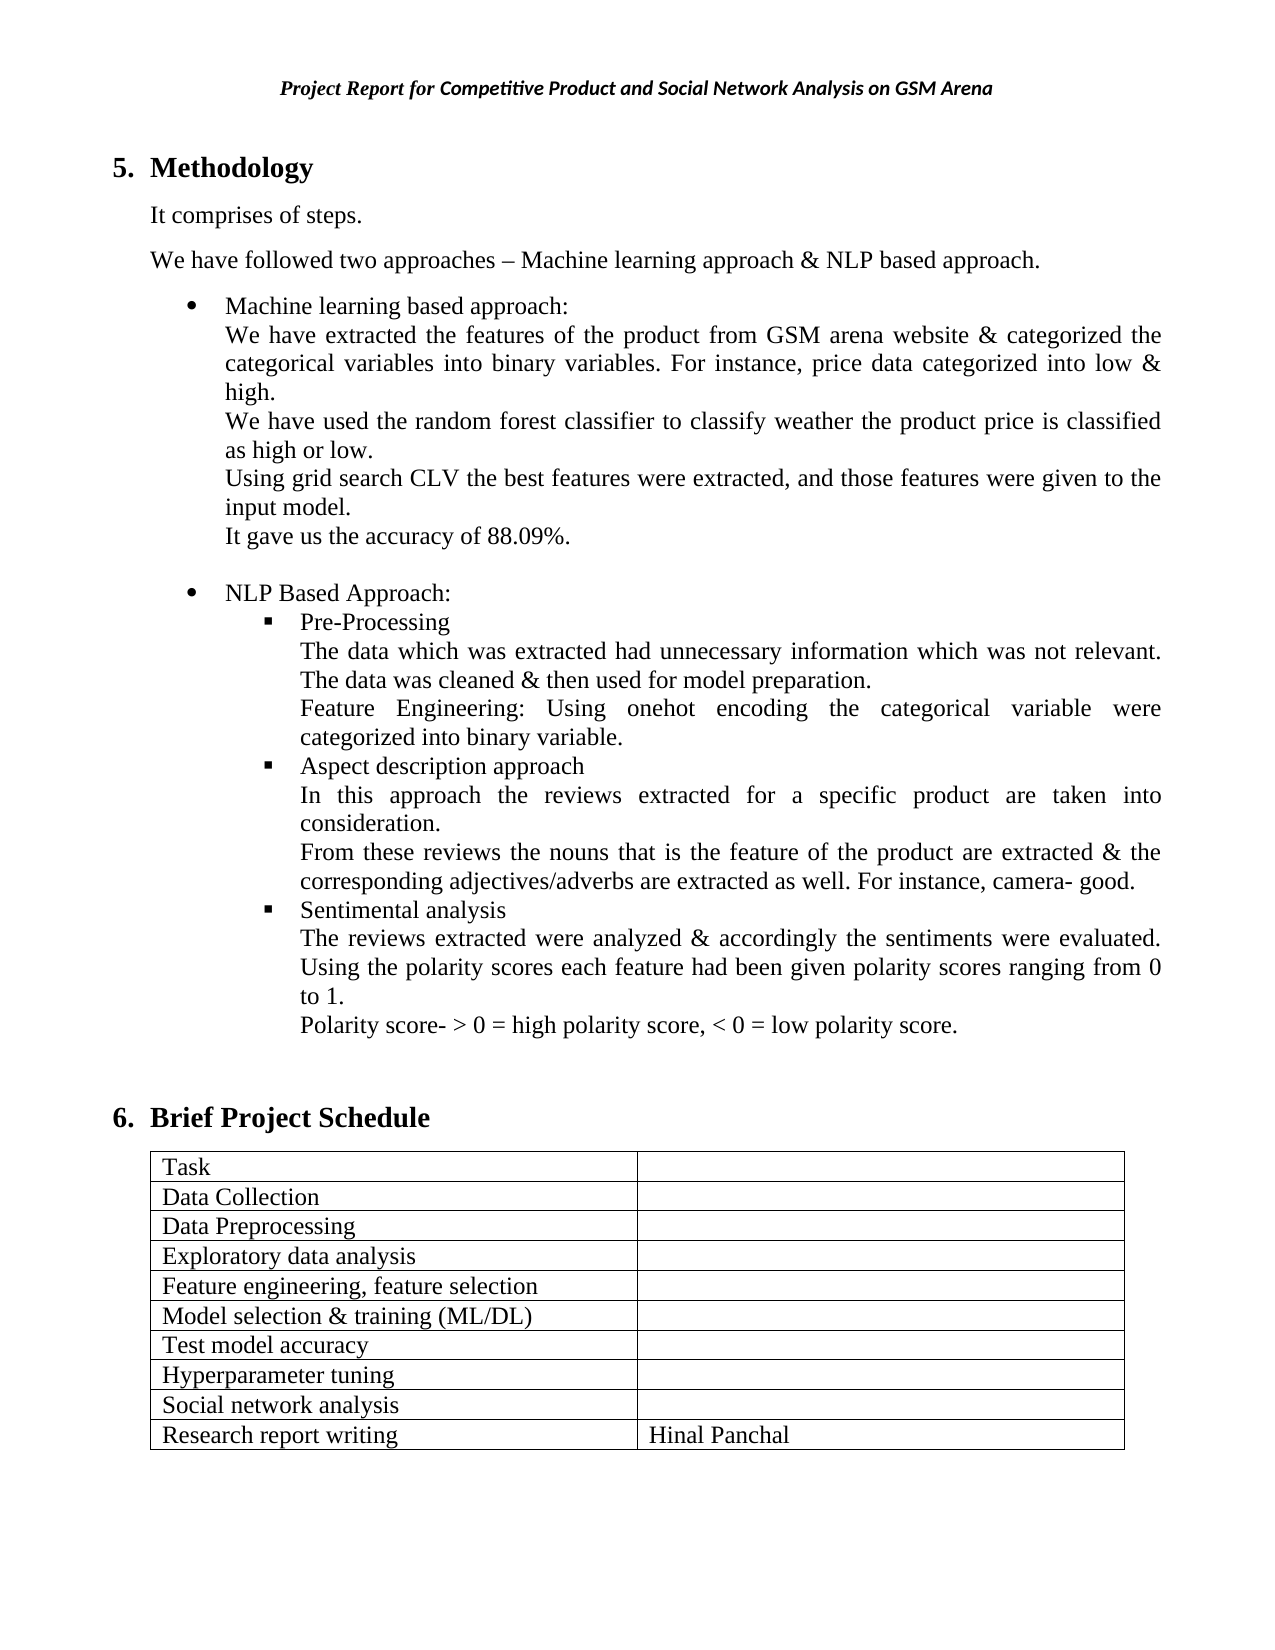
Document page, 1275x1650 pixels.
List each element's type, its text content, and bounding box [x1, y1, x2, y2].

list The reviews extracted were analyzed & accordingly the sentiments were evaluated. Using the polarity scores each feature had been given polarity scores ranging from 0 to 1. [300, 923, 1162, 1010]
list Brief Project Schedule [112, 1101, 1162, 1134]
list We have extracted the features of the product from GSM arena website & categorized the categorical variables into binary variables. For instance, price data categorized into low & high. [225, 320, 1162, 406]
text We have followed two approaches – Machine learning approach & NLP based approach. [150, 246, 1162, 274]
list Machine learning based approach: [187, 291, 1162, 320]
table_header [638, 1152, 1124, 1181]
list Aspect description approach [262, 751, 1162, 780]
table_cell [638, 1331, 1124, 1359]
list Sentimental analysis [262, 895, 1162, 923]
list From these reviews the nouns that is the feature of the product are extracted & the corresponding adjectives/adverbs are extracted as well. For instance, camera- good. [300, 837, 1162, 895]
table_cell [638, 1182, 1124, 1210]
table_cell Test model accuracy [151, 1331, 637, 1359]
list Using grid search CLV the best features were extracted, and those features were given to the input model. [225, 463, 1162, 521]
table_cell Model selection & training (ML/DL) [151, 1301, 637, 1329]
list Pre-Processing [262, 607, 1162, 636]
list NLP Based Approach: [150, 578, 1125, 607]
table_cell Hinal Panchal [638, 1420, 1124, 1449]
table_cell [638, 1241, 1124, 1270]
text It comprises of steps. [150, 200, 1162, 229]
table_cell Social network analysis [151, 1390, 637, 1419]
table_cell Hyperparameter tuning [151, 1360, 637, 1389]
list The data which was extracted had unnecessary information which was not relevant. The data was cleaned & then used for model preparation. [300, 636, 1162, 693]
list Polarity score- > 0 = high polarity score, < 0 = low polarity score. [300, 1010, 1162, 1038]
table_cell [638, 1390, 1124, 1419]
table_cell Feature engineering, feature selection [151, 1271, 637, 1300]
table_cell [638, 1211, 1124, 1240]
list Methodology [112, 150, 1162, 183]
list We have used the random forest classifier to classify weather the product price is classified as high or low. [225, 406, 1162, 463]
table_cell Research report writing [151, 1420, 637, 1449]
list In this approach the reviews extracted for a specific product are taken into consideration. [300, 780, 1162, 837]
table_cell [638, 1271, 1124, 1300]
table_cell Data Collection [151, 1182, 637, 1210]
list Feature Engineering: Using onehot encoding the categorical variable were categorized into binary variable. [300, 693, 1162, 751]
table_cell Exploratory data analysis [151, 1241, 637, 1270]
table_header Task [151, 1152, 637, 1181]
table_cell [638, 1301, 1124, 1329]
table_cell [638, 1360, 1124, 1389]
list It gave us the accuracy of 88.09%. [225, 521, 1162, 550]
table_cell Data Preprocessing [151, 1211, 637, 1240]
